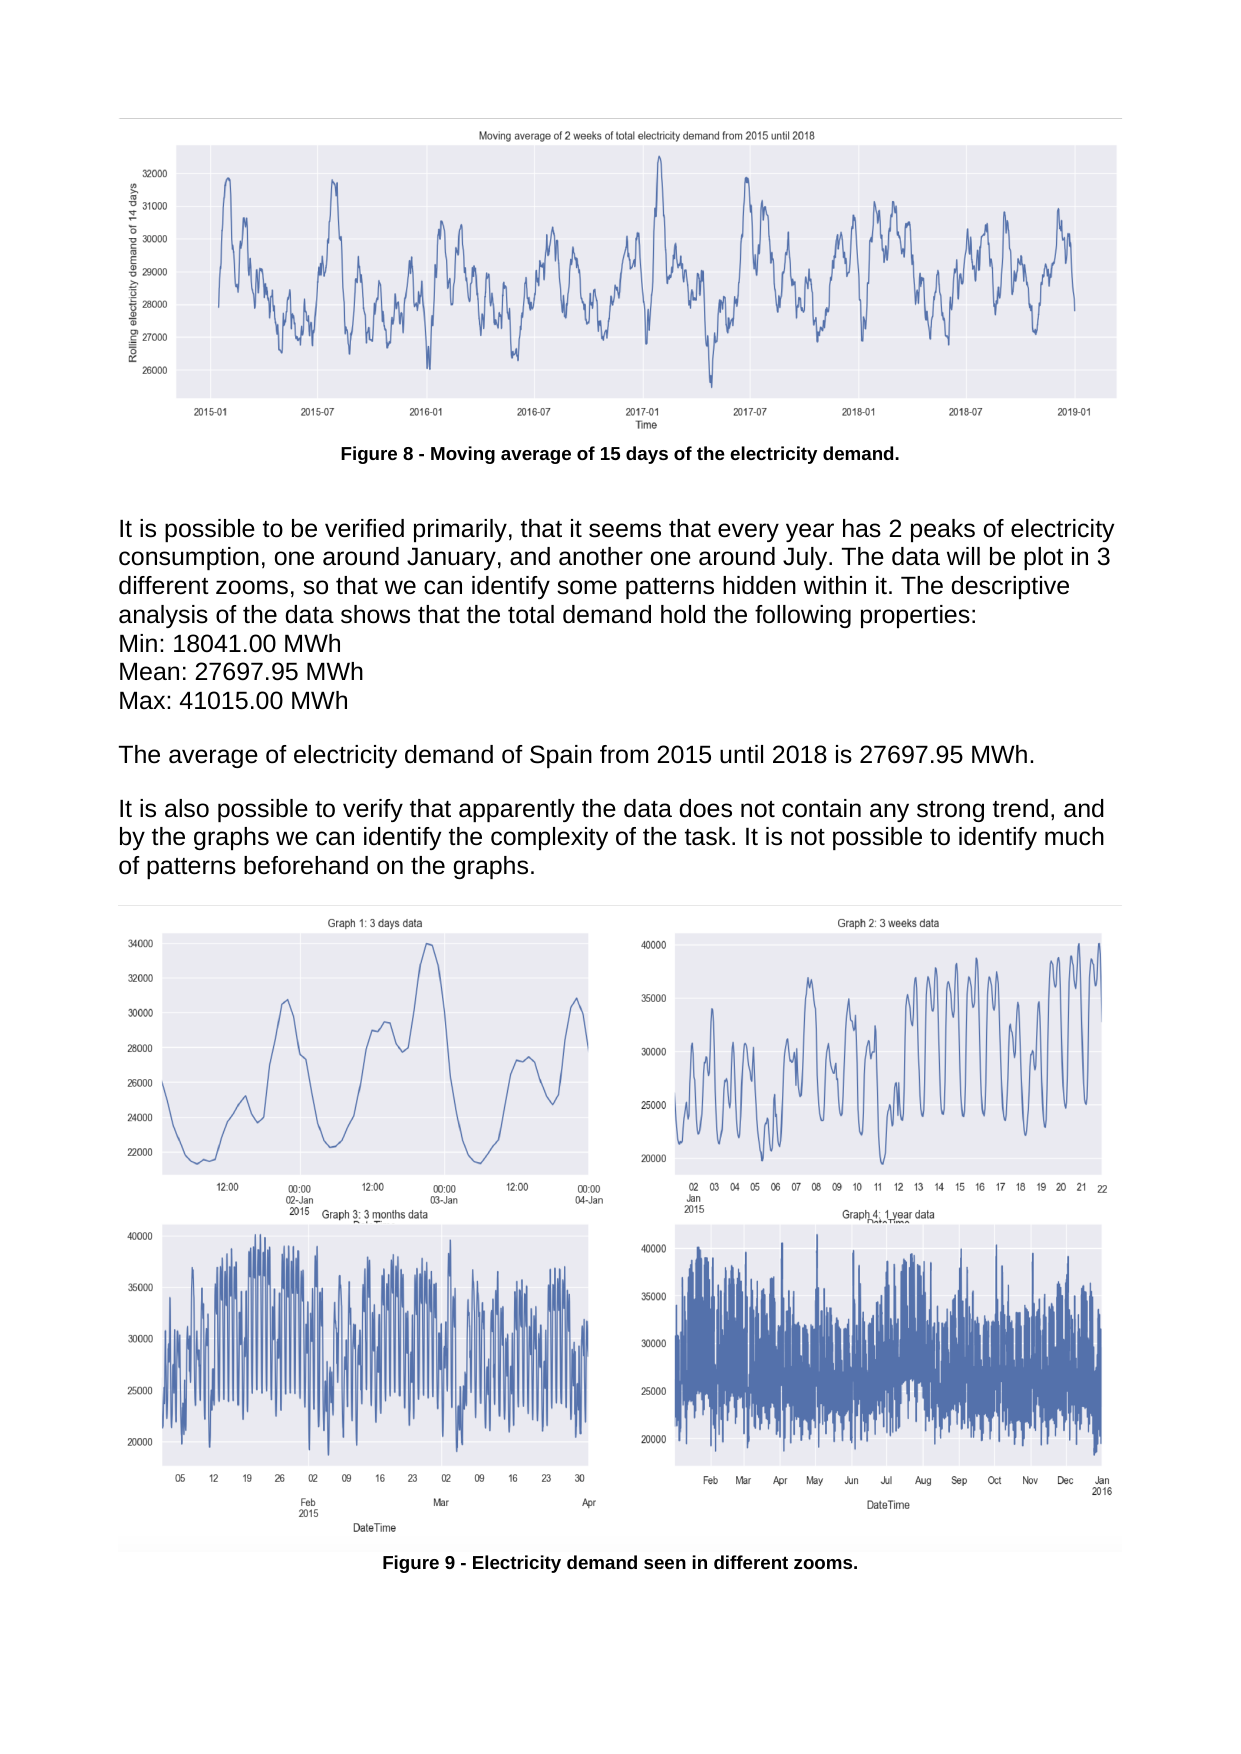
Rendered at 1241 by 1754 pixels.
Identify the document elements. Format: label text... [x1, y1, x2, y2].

picture [118, 905, 1123, 1552]
picture [118, 118, 1123, 443]
text It is also possible to verify that apparently the data does not contain any strong trend, and by the graphs we can identify the complexity of the task. It is not possible to identify much of patterns beforehand on the graphs. [118, 794, 1122, 880]
text The average of electricity demand of Spain from 2015 until 2018 is 27697.95 MWh. [118, 740, 1122, 769]
text It is possible to be verified primarily, that it seems that every year has 2 peaks of electricity consumption, one around January, and another one around July. The data will be plot in 3 different zooms, so that we can identify some patterns hidden within it. The descriptive analysis of the data shows that the total demand hold the following properties: Min: 18041.00 MWh Mean: 27697.95 MWh Max: 41015.00 MWh [118, 514, 1122, 715]
